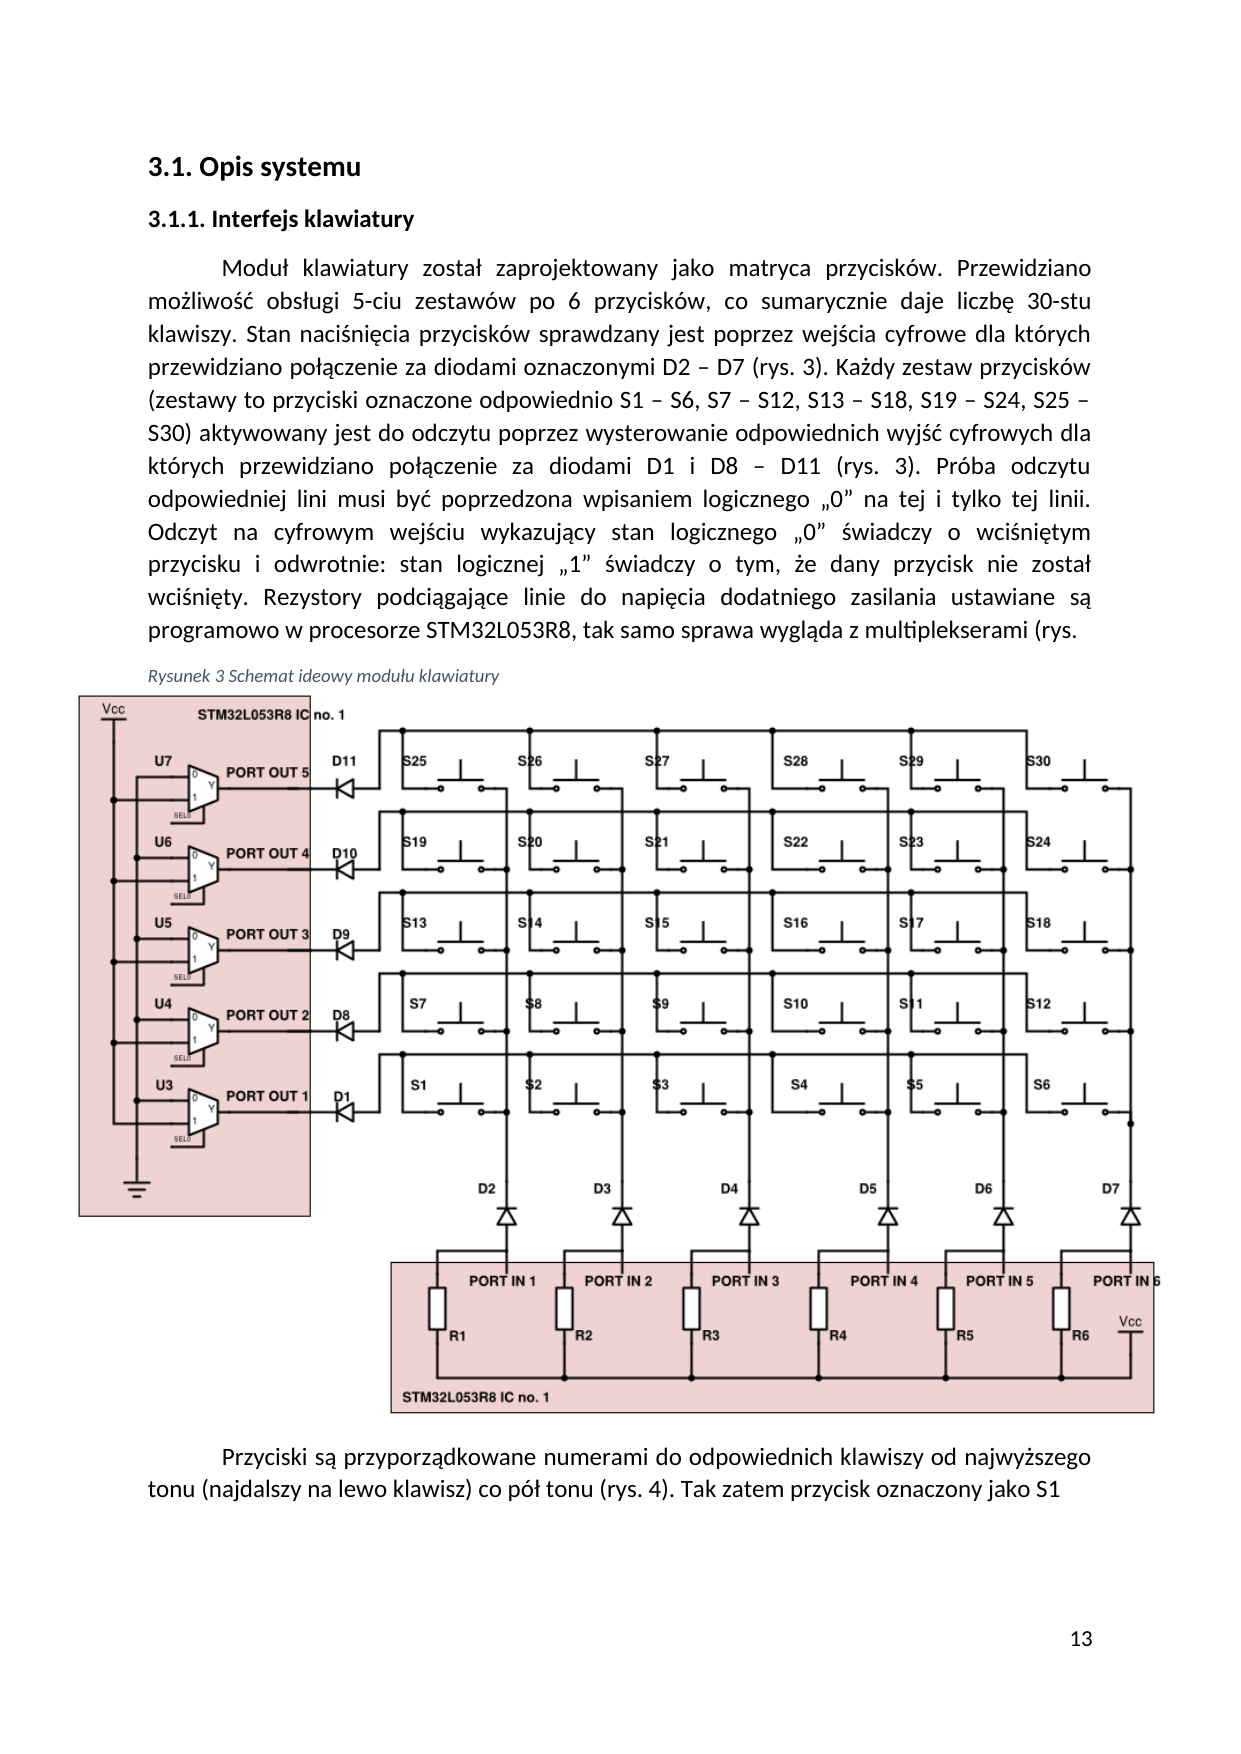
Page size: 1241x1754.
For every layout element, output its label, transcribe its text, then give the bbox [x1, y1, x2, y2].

text 3.1. Opis systemu [148, 148, 1092, 183]
text Przyciski są przyporządkowane numerami do odpowiednich klawiszy od najwyższego tonu (najdalszy na lewo klawisz) co pół tonu (rys. 4). Tak zatem przycisk oznaczony jako S1 [148, 1418, 1092, 1504]
text Rysunek 3 Schemat ideowy modułu klawiatury [148, 664, 1092, 687]
text 3.1.1. Interfejs klawiatury [148, 203, 1092, 233]
picture [74, 691, 1166, 1418]
text Moduł klawiatury został zaprojektowany jako matryca przycisków. Przewidziano możliwość obsługi 5-ciu zestawów po 6 przycisków, co sumarycznie daje liczbę 30-stu klawiszy. Stan naciśnięcia przycisków sprawdzany jest poprzez wejścia cyfrowe dla których przewidziano połączenie za diodami oznaczonymi D2 – D7 (rys. 3). Każdy zestaw przycisków (zestawy to przyciski oznaczone odpowiednio S1 – S6, S7 – S12, S13 – S18, S19 – S24, S25 – S30) aktywowany jest do odczytu poprzez wysterowanie odpowiednich wyjść cyfrowych dla których przewidziano połączenie za diodami D1 i D8 – D11 (rys. 3). Próba odczytu odpowiedniej lini musi być poprzedzona wpisaniem logicznego „0” na tej i tylko tej linii. Odczyt na cyfrowym wejściu wykazujący stan logicznego „0” świadczy o wciśniętym przycisku i odwrotnie: stan logicznej „1” świadczy o tym, że dany przycisk nie został wciśnięty. Rezystory podciągające linie do napięcia dodatniego zasilania ustawiane są programowo w procesorze STM32L053R8, tak samo sprawa wygląda z multiplekserami (rys. [148, 252, 1092, 645]
